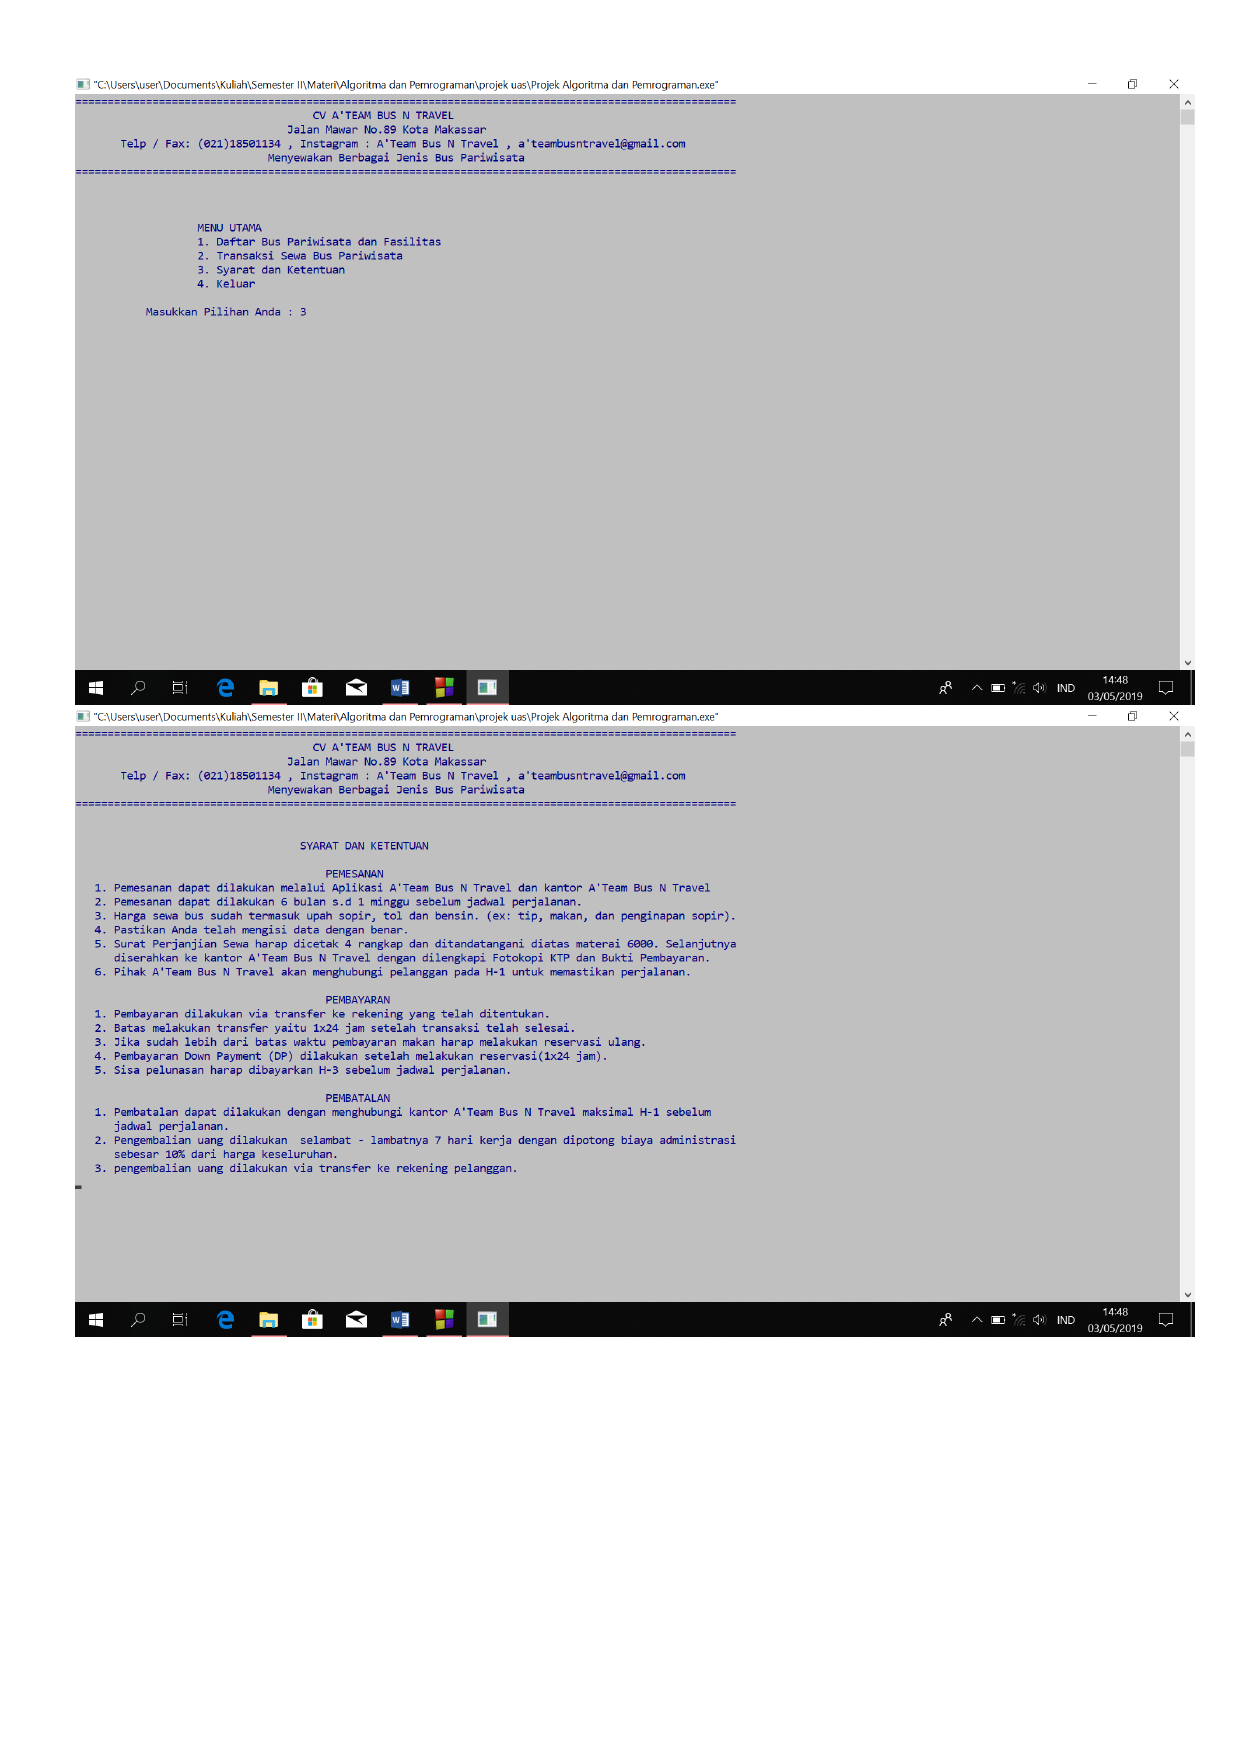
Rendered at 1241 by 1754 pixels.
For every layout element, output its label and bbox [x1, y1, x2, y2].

picture [75, 707, 1195, 1337]
picture [75, 75, 1195, 705]
